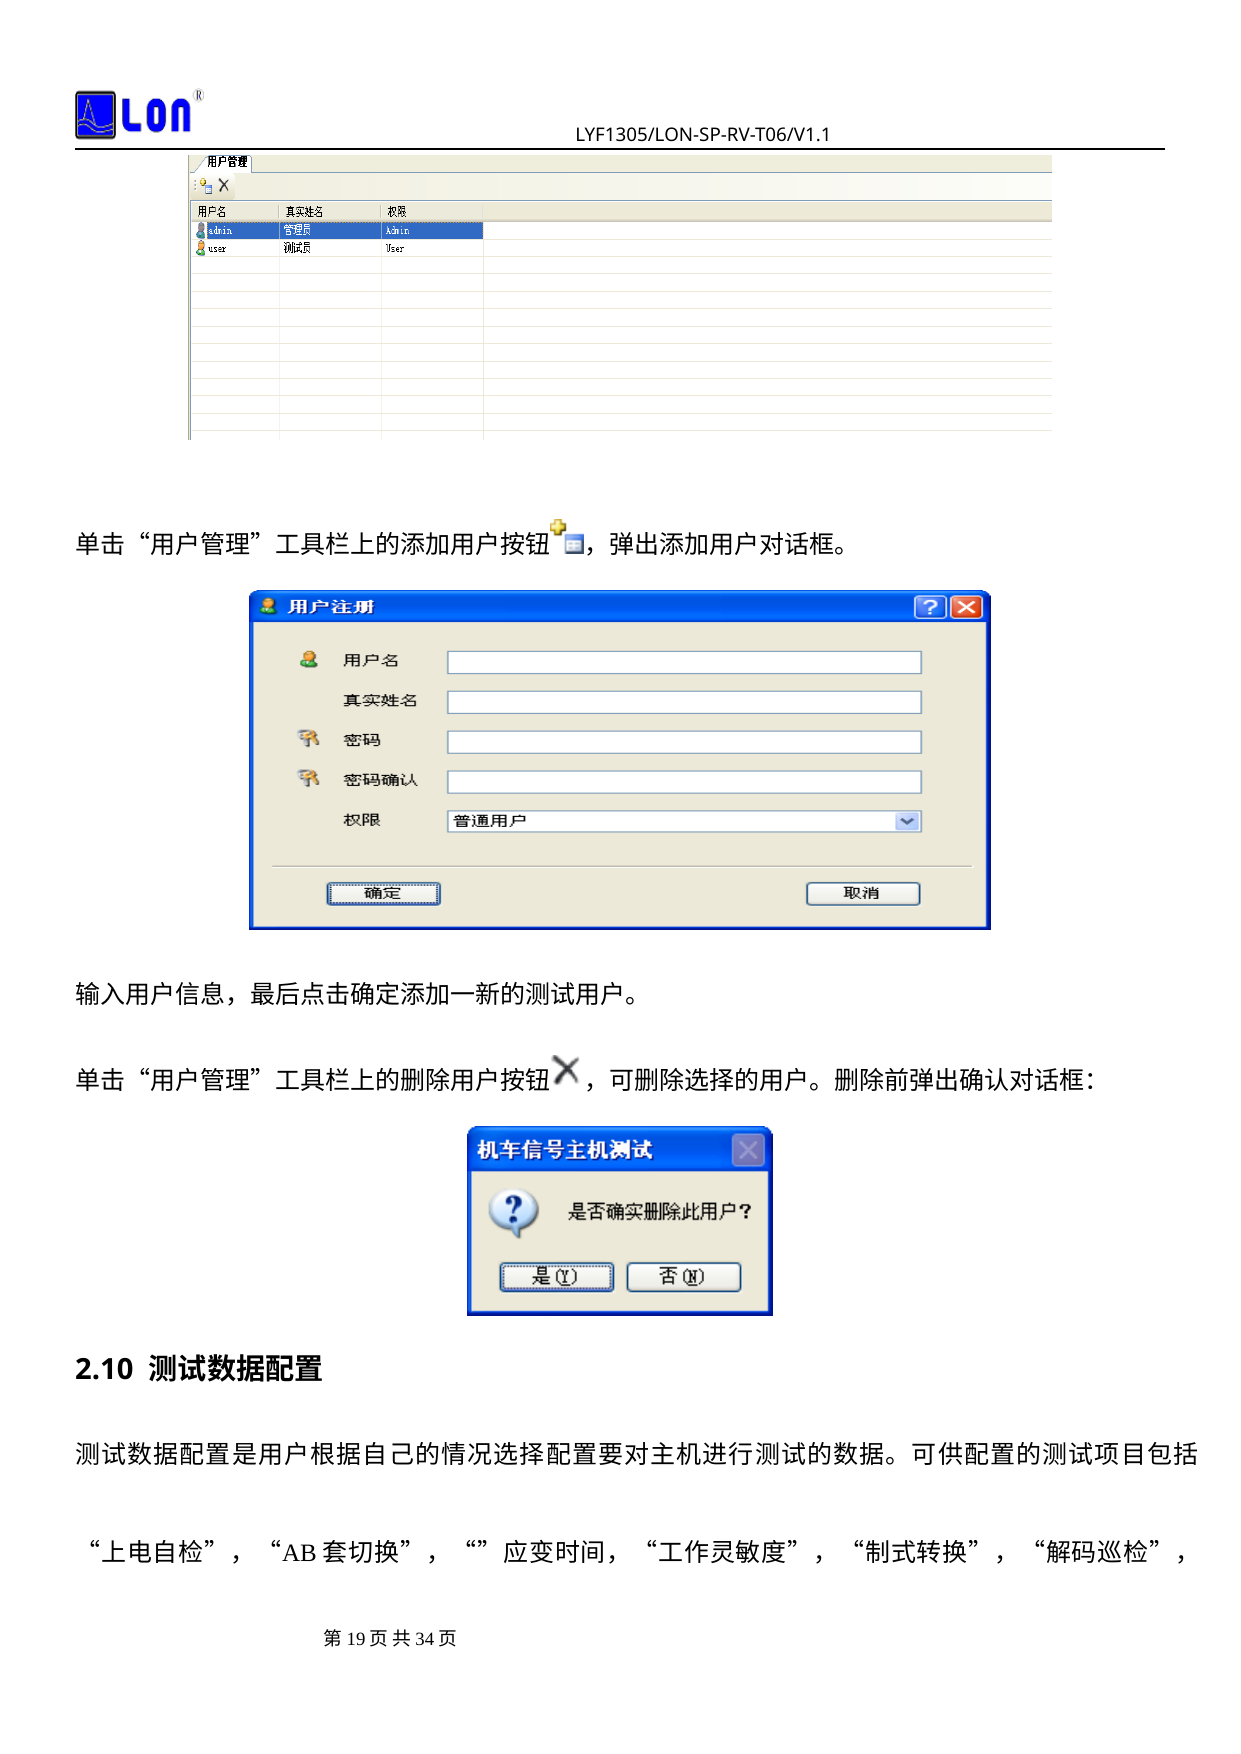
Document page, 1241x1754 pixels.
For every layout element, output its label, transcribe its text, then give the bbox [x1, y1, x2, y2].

picture [550, 1055, 584, 1090]
picture [550, 519, 584, 554]
text 2.10 测试数据配置 [75, 1334, 1165, 1399]
picture [249, 590, 991, 930]
picture [467, 1126, 773, 1316]
text 单击“用户管理”工具栏上的删除用户按钮，可删除选择的用户。删除前弹出确认对话框： [75, 1044, 1165, 1109]
text 单击“用户管理”工具栏上的添加用户按钮，弹出添加用户对话框。 [75, 507, 1165, 572]
picture [75, 88, 205, 141]
text 输入用户信息，最后点击确定添加一新的测试用户。 [75, 961, 1165, 1026]
picture [188, 155, 1052, 440]
